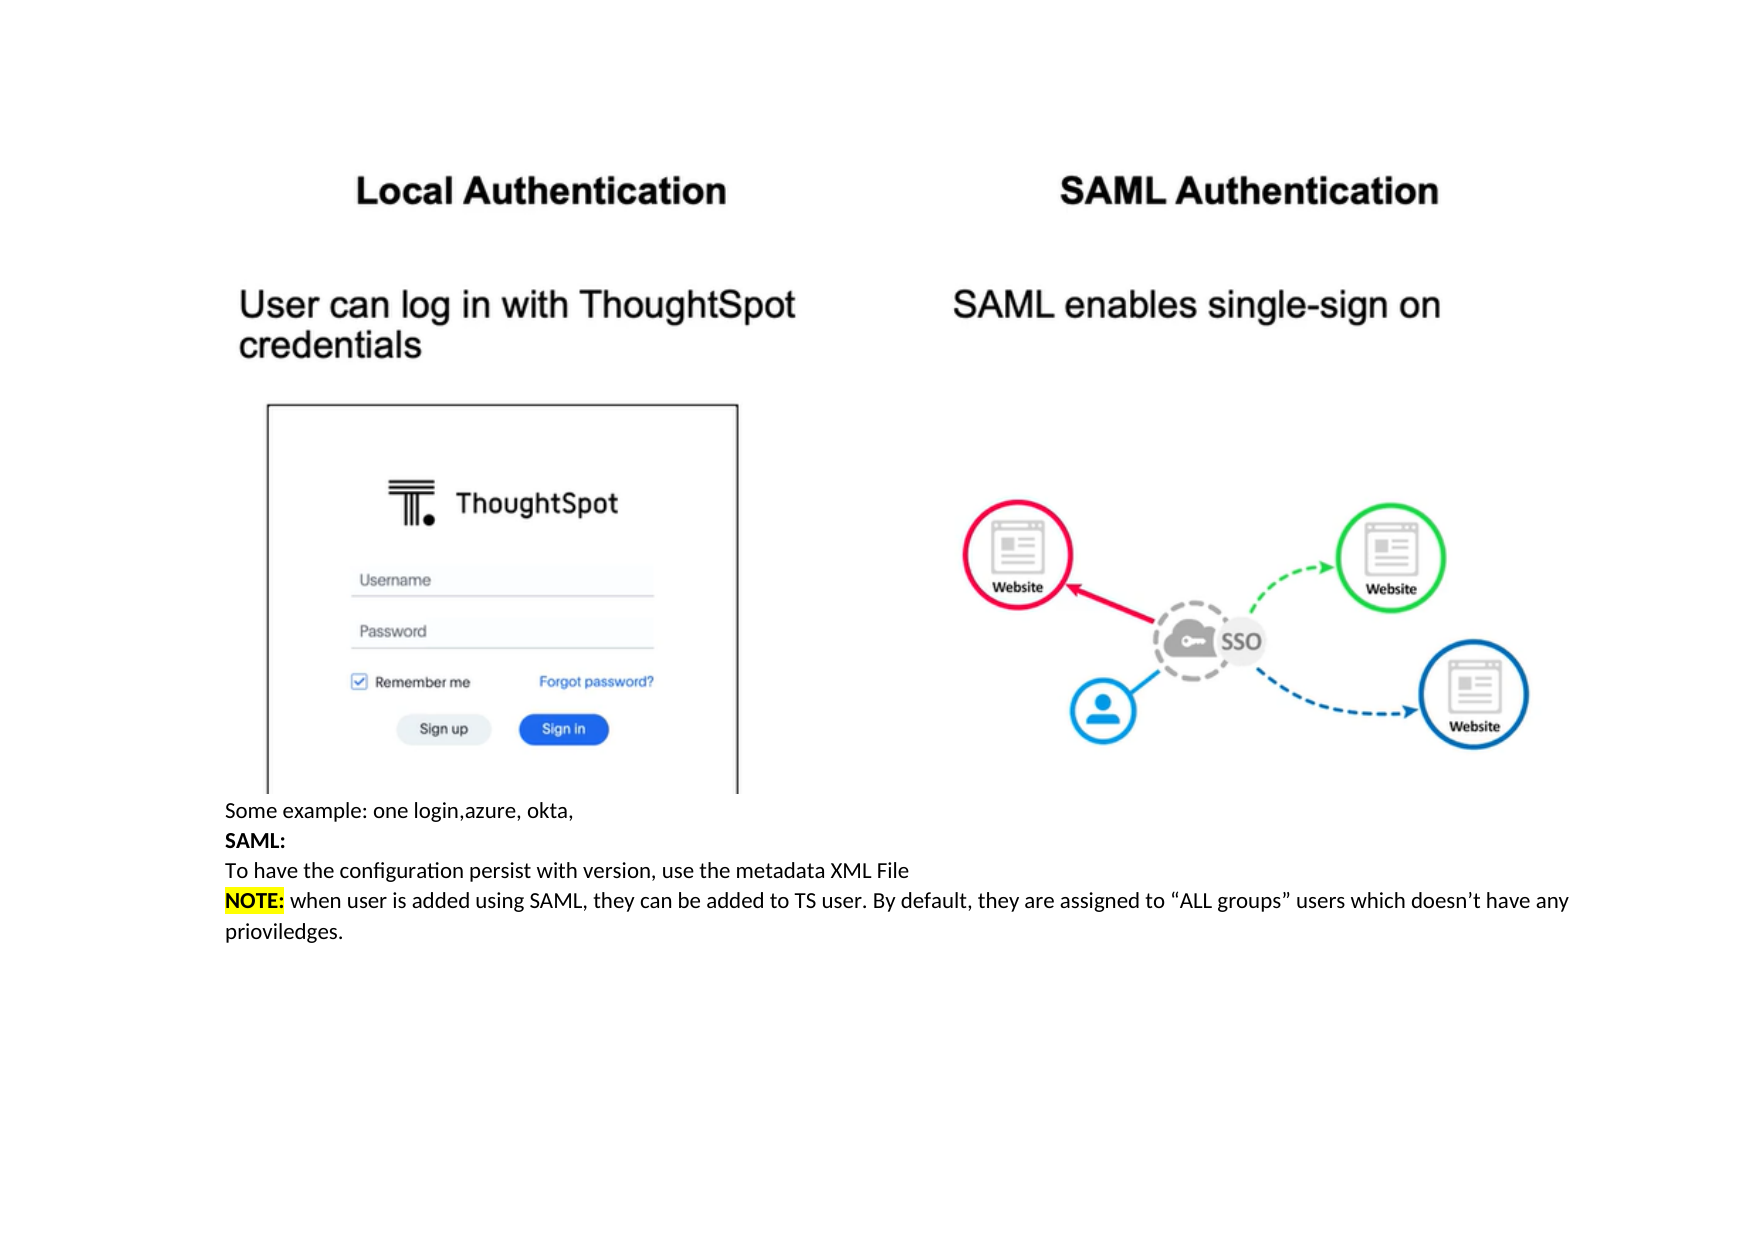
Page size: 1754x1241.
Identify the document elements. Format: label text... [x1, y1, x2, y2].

list To have the configuration persist with version, use the metadata XML File [225, 856, 1604, 884]
picture [225, 150, 1575, 794]
list Some example: one login,azure, okta, [225, 796, 1604, 824]
list NOTE: when user is added using SAML, they can be added to TS user. By default, they are assigned to “ALL groups” users which doesn’t have any prioviledges. [225, 887, 1604, 945]
list SAML: [225, 826, 1604, 854]
